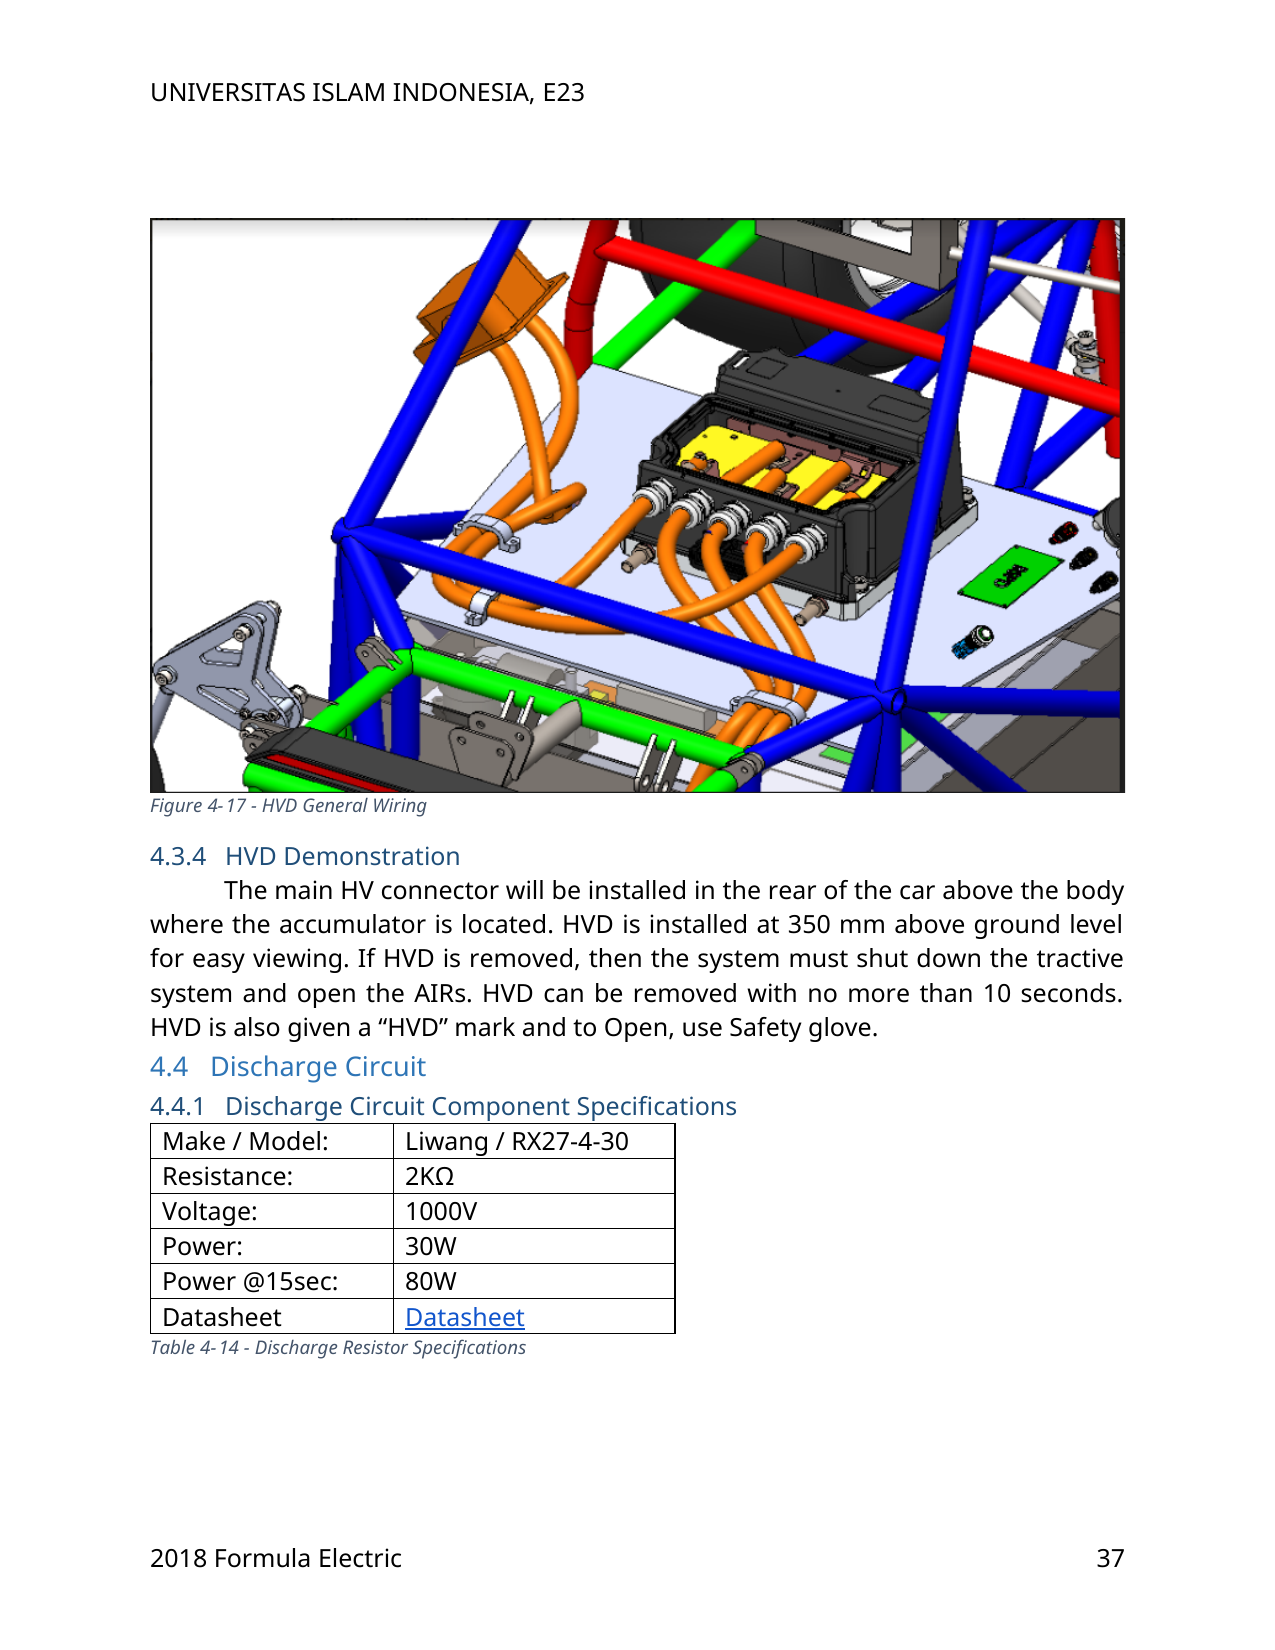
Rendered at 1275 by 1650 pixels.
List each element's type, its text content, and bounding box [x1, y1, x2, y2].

table_cell Datasheet [394, 1299, 674, 1333]
table_cell Voltage: [151, 1194, 393, 1228]
picture [150, 218, 1125, 793]
table_cell Datasheet [151, 1299, 393, 1333]
table_cell 80W [394, 1264, 674, 1298]
table_cell Power @15sec: [151, 1264, 393, 1298]
table_cell 2KΩ [394, 1159, 674, 1193]
table_cell Resistance: [151, 1159, 393, 1193]
table_cell Power: [151, 1229, 393, 1263]
table_header Make / Model: [151, 1124, 393, 1158]
table_header Liwang / RX27-4-30 [394, 1124, 674, 1158]
text The main HV connector will be installed in the rear of the car above the body where the accumulator is located. HVD is installed at 350 mm above ground level for easy viewing. If HVD is removed, then the system must shut down the tractive system and open the AIRs. HVD can be removed with no more than 10 seconds. HVD is also given a “HVD” mark and to Open, use Safety glove. [150, 873, 1125, 1043]
table_cell 1000V [394, 1194, 674, 1228]
table_cell 30W [394, 1229, 674, 1263]
subtitle Discharge Circuit [150, 1047, 1125, 1084]
subtitle Discharge Circuit Component Specifications [150, 1088, 1125, 1123]
subtitle HVD Demonstration [150, 839, 1125, 873]
